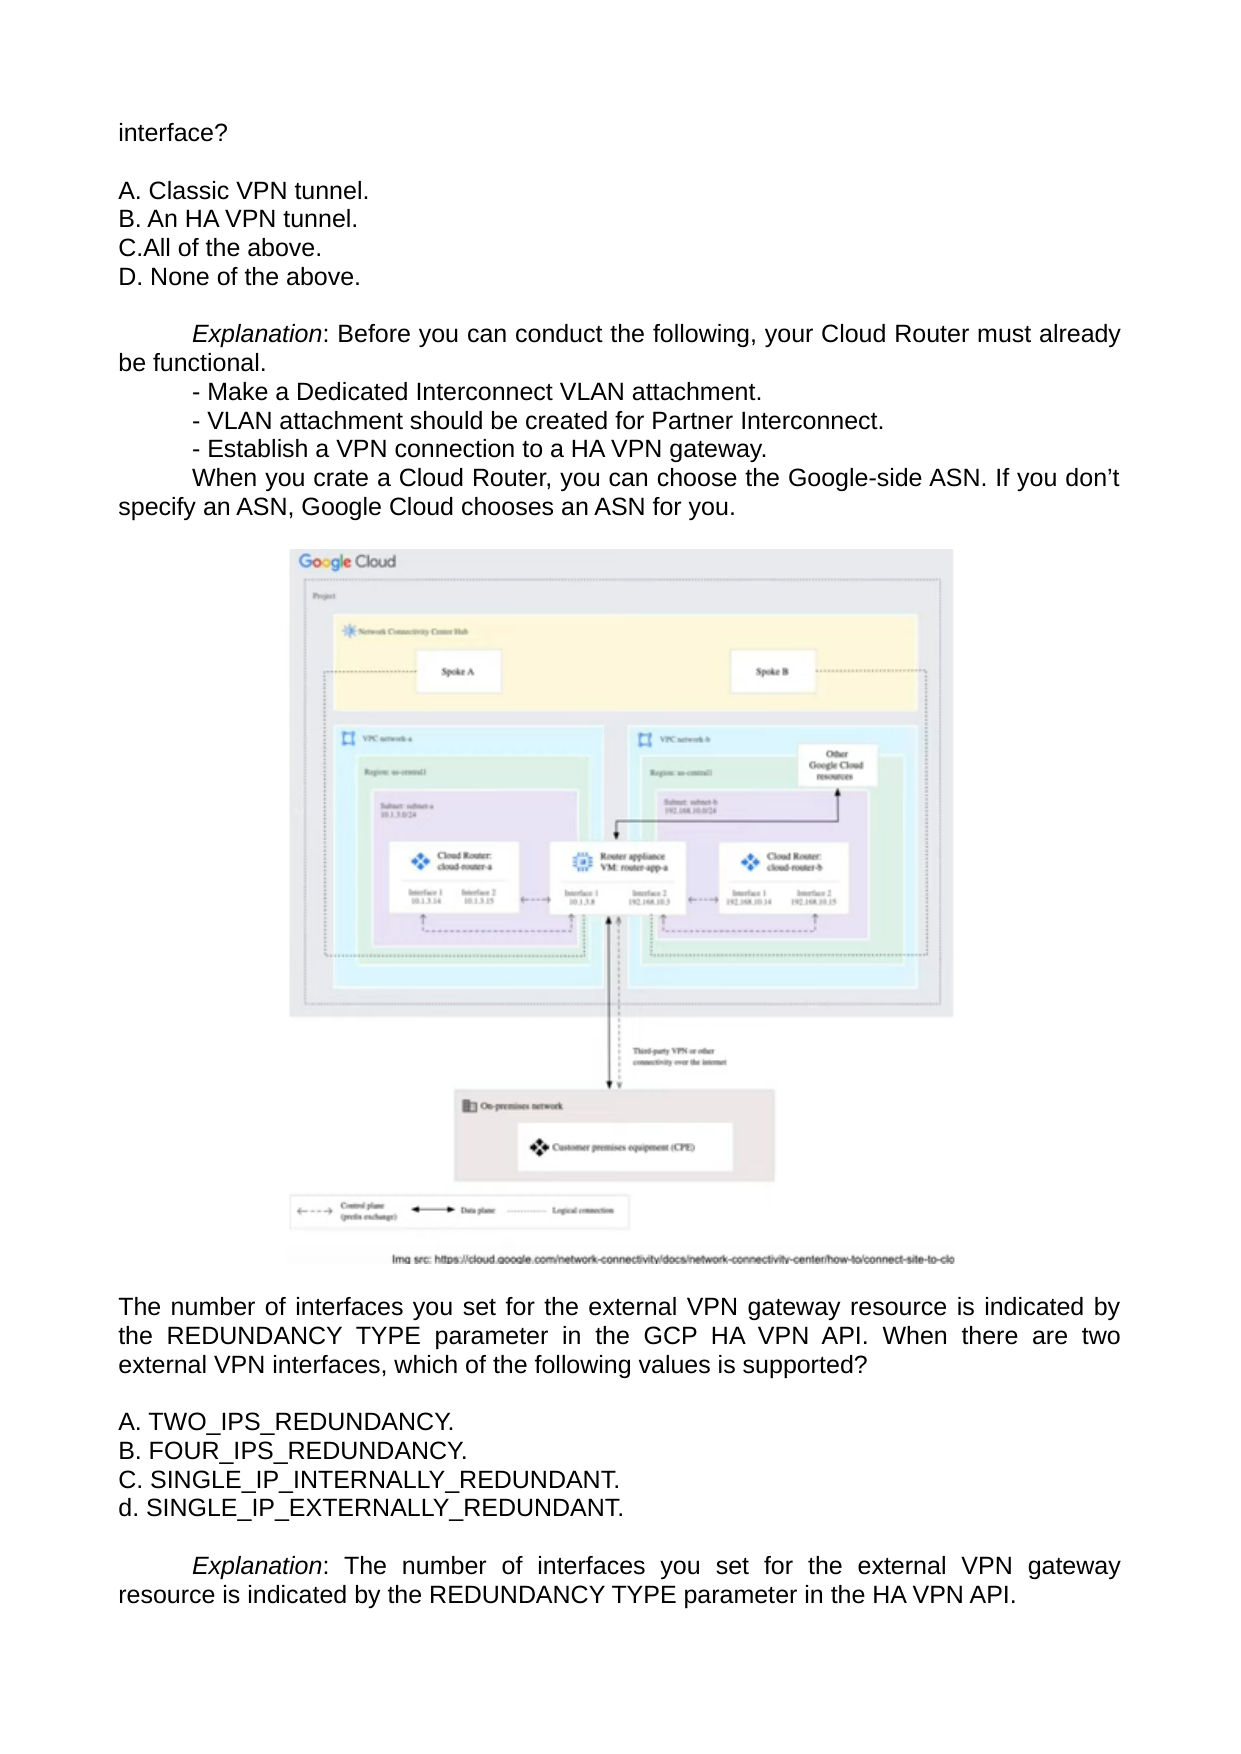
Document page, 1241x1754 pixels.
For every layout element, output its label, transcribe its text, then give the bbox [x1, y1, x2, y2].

text When you crate a Cloud Router, you can choose the Google-side ASN. If you don’t specify an ASN, Google Cloud chooses an ASN for you. [118, 463, 1122, 521]
text B. FOUR_IPS_REDUNDANCY. [118, 1436, 1122, 1465]
text A. Classic VPN tunnel. [118, 176, 1122, 204]
picture [285, 549, 955, 1264]
text C. SINGLE_IP_INTERNALLY_REDUNDANT. [118, 1465, 1122, 1493]
text d. SINGLE_IP_EXTERNALLY_REDUNDANT. [118, 1493, 1122, 1522]
text - VLAN attachment should be created for Partner Interconnect. [118, 406, 1122, 434]
text - Make a Dedicated Interconnect VLAN attachment. [118, 377, 1122, 406]
text D. None of the above. [118, 262, 1122, 291]
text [118, 118, 1122, 147]
text C.All of the above. [118, 233, 1122, 262]
text Explanation: Before you can conduct the following, your Cloud Router must already be functional. [118, 319, 1122, 377]
text A. TWO_IPS_REDUNDANCY. [118, 1407, 1122, 1436]
text - Establish a VPN connection to a HA VPN gateway. [118, 434, 1122, 463]
text The number of interfaces you set for the external VPN gateway resource is indicated by the REDUNDANCY TYPE parameter in the GCP HA VPN API. When there are two external VPN interfaces, which of the following values is supported? [118, 1292, 1122, 1378]
text B. An HA VPN tunnel. [118, 204, 1122, 233]
text Explanation: The number of interfaces you set for the external VPN gateway resource is indicated by the REDUNDANCY TYPE parameter in the HA VPN API. [118, 1551, 1122, 1608]
